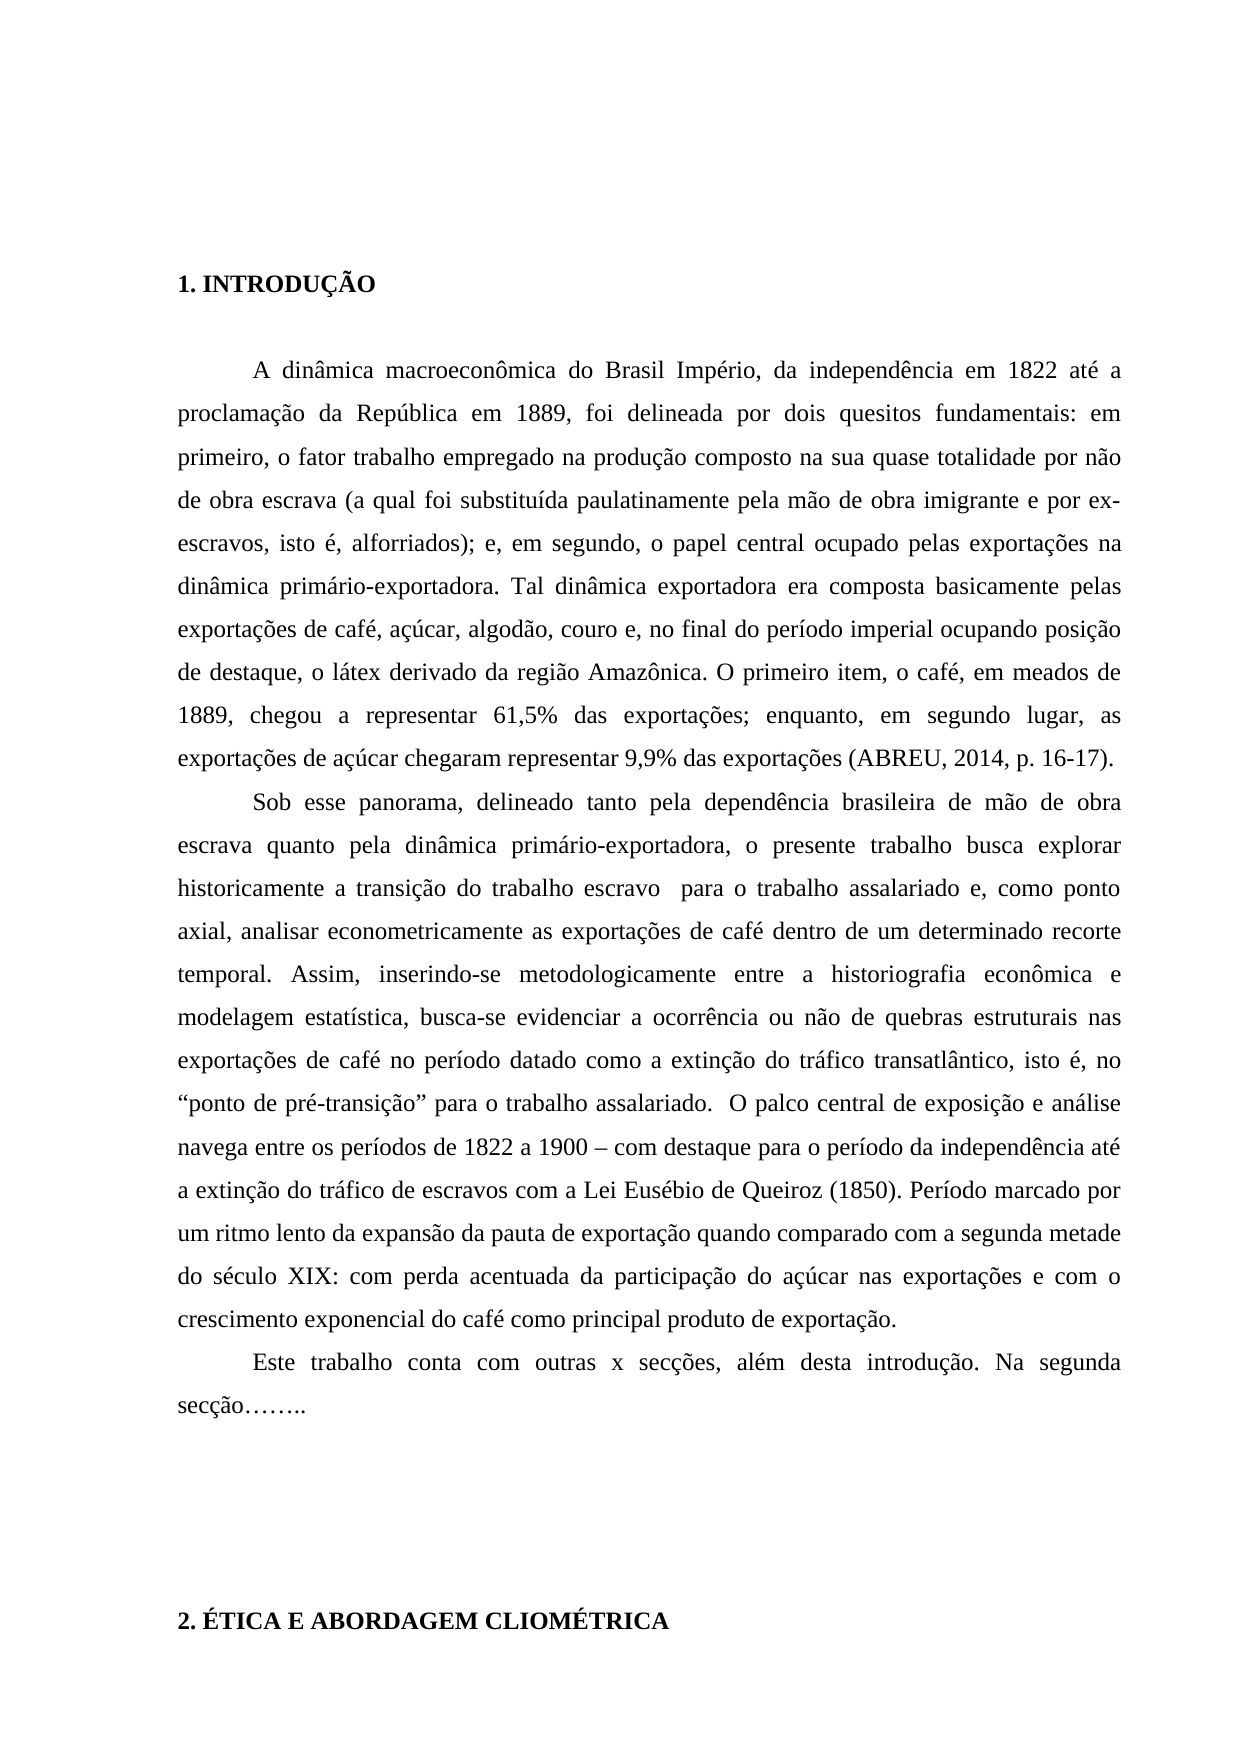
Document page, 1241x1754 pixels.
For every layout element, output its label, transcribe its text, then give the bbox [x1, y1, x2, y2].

text Sob esse panorama, delineado tanto pela dependência brasileira de mão de obra escrava quanto pela dinâmica primário-exportadora, o presente trabalho busca explorar historicamente a transição do trabalho escravo para o trabalho assalariado e, como ponto axial, analisar econometricamente as exportações de café dentro de um determinado recorte temporal. Assim, inserindo-se metodologicamente entre a historiografia econômica e modelagem estatística, busca-se evidenciar a ocorrência ou não de quebras estruturais nas exportações de café no período datado como a extinção do tráfico transatlântico, isto é, no “ponto de pré-transição” para o trabalho assalariado. O palco central de exposição e análise navega entre os períodos de 1822 a 1900 – com destaque para o período da independência até a extinção do tráfico de escravos com a Lei Eusébio de Queiroz (1850). Período marcado por um ritmo lento da expansão da pauta de exportação quando comparado com a segunda metade do século XIX: com perda acentuada da participação do açúcar nas exportações e com o crescimento exponencial do café como principal produto de exportação. [177, 787, 1122, 1333]
text 2. ÉTICA E ABORDAGEM CLIOMÉTRICA [177, 1606, 1122, 1635]
text Este trabalho conta com outras x secções, além desta introdução. Na segunda secção…….. [177, 1347, 1122, 1419]
text A dinâmica macroeconômica do Brasil Império, da independência em 1822 até a proclamação da República em 1889, foi delineada por dois quesitos fundamentais: em primeiro, o fator trabalho empregado na produção composto na sua quase totalidade por não de obra escrava (a qual foi substituída paulatinamente pela mão de obra imigrante e por ex-escravos, isto é, alforriados); e, em segundo, o papel central ocupado pelas exportações na dinâmica primário-exportadora. Tal dinâmica exportadora era composta basicamente pelas exportações de café, açúcar, algodão, couro e, no final do período imperial ocupando posição de destaque, o látex derivado da região Amazônica. O primeiro item, o café, em meados de 1889, chegou a representar 61,5% das exportações; enquanto, em segundo lugar, as exportações de açúcar chegaram representar 9,9% das exportações (ABREU, 2014, p. 16-17). [177, 355, 1122, 772]
text 1. INTRODUÇÃO [177, 269, 1122, 298]
